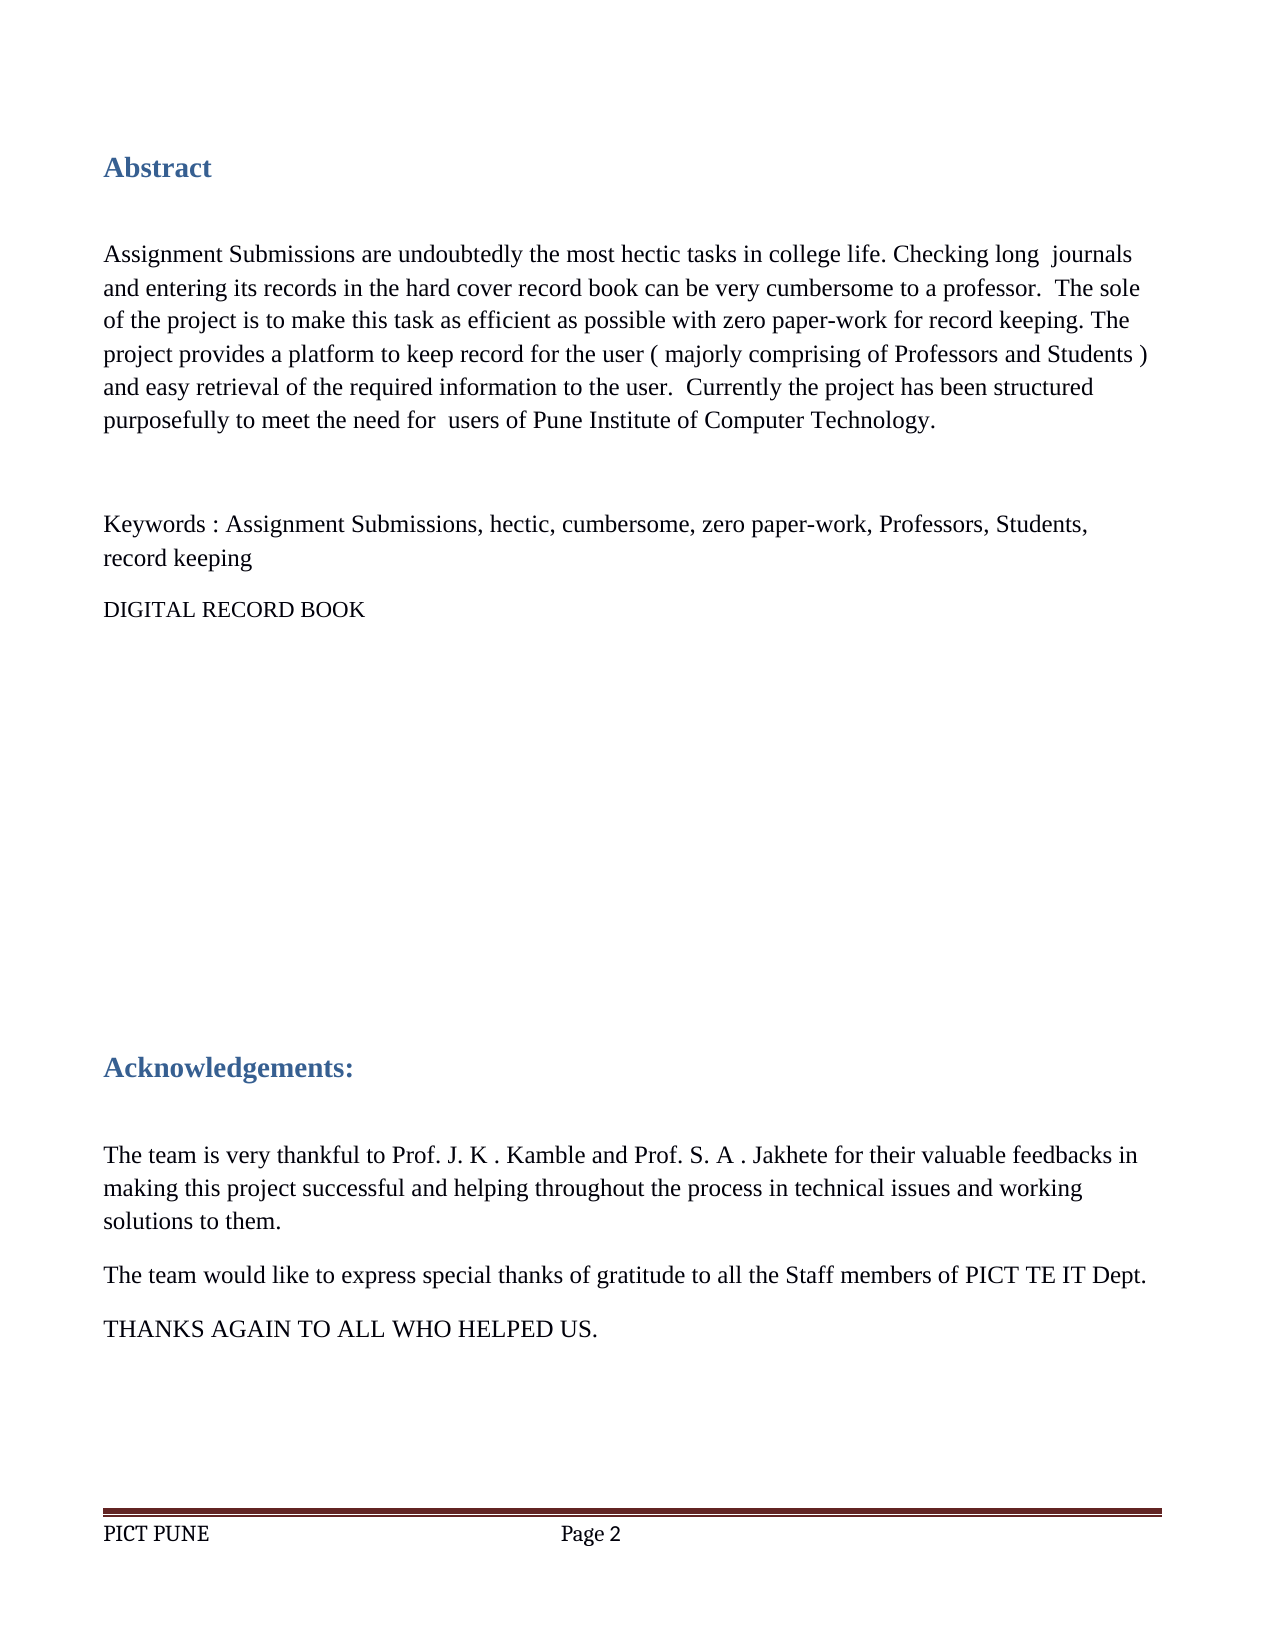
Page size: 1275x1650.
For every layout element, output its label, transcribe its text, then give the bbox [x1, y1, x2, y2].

text The team would like to express special thanks of gratitude to all the Staff members of PICT TE IT Dept. [103, 1260, 1162, 1289]
text Keywords : Assignment Submissions, hectic, cumbersome, zero paper-work, Professors, Students, record keeping [103, 509, 1162, 571]
text DIGITAL RECORD BOOK [103, 596, 1162, 623]
text Assignment Submissions are undoubtedly the most hectic tasks in college life. Checking long journals and entering its records in the hard cover record book can be very cumbersome to a professor. The sole of the project is to make this task as efficient as possible with zero paper-work for record keeping. The project provides a platform to keep record for the user ( majorly comprising of Professors and Students ) and easy retrieval of the required information to the user. Currently the project has been structured purposefully to meet the need for users of Pune Institute of Computer Technology. [103, 239, 1162, 433]
text The team is very thankful to Prof. J. K . Kamble and Prof. S. A . Jakhete for their valuable feedbacks in making this project successful and helping throughout the process in technical issues and working solutions to them. [103, 1140, 1162, 1235]
subtitle Abstract [103, 150, 1162, 183]
text THANKS AGAIN TO ALL WHO HELPED US. [103, 1314, 1162, 1343]
subtitle Acknowledgements: [103, 1051, 1162, 1084]
